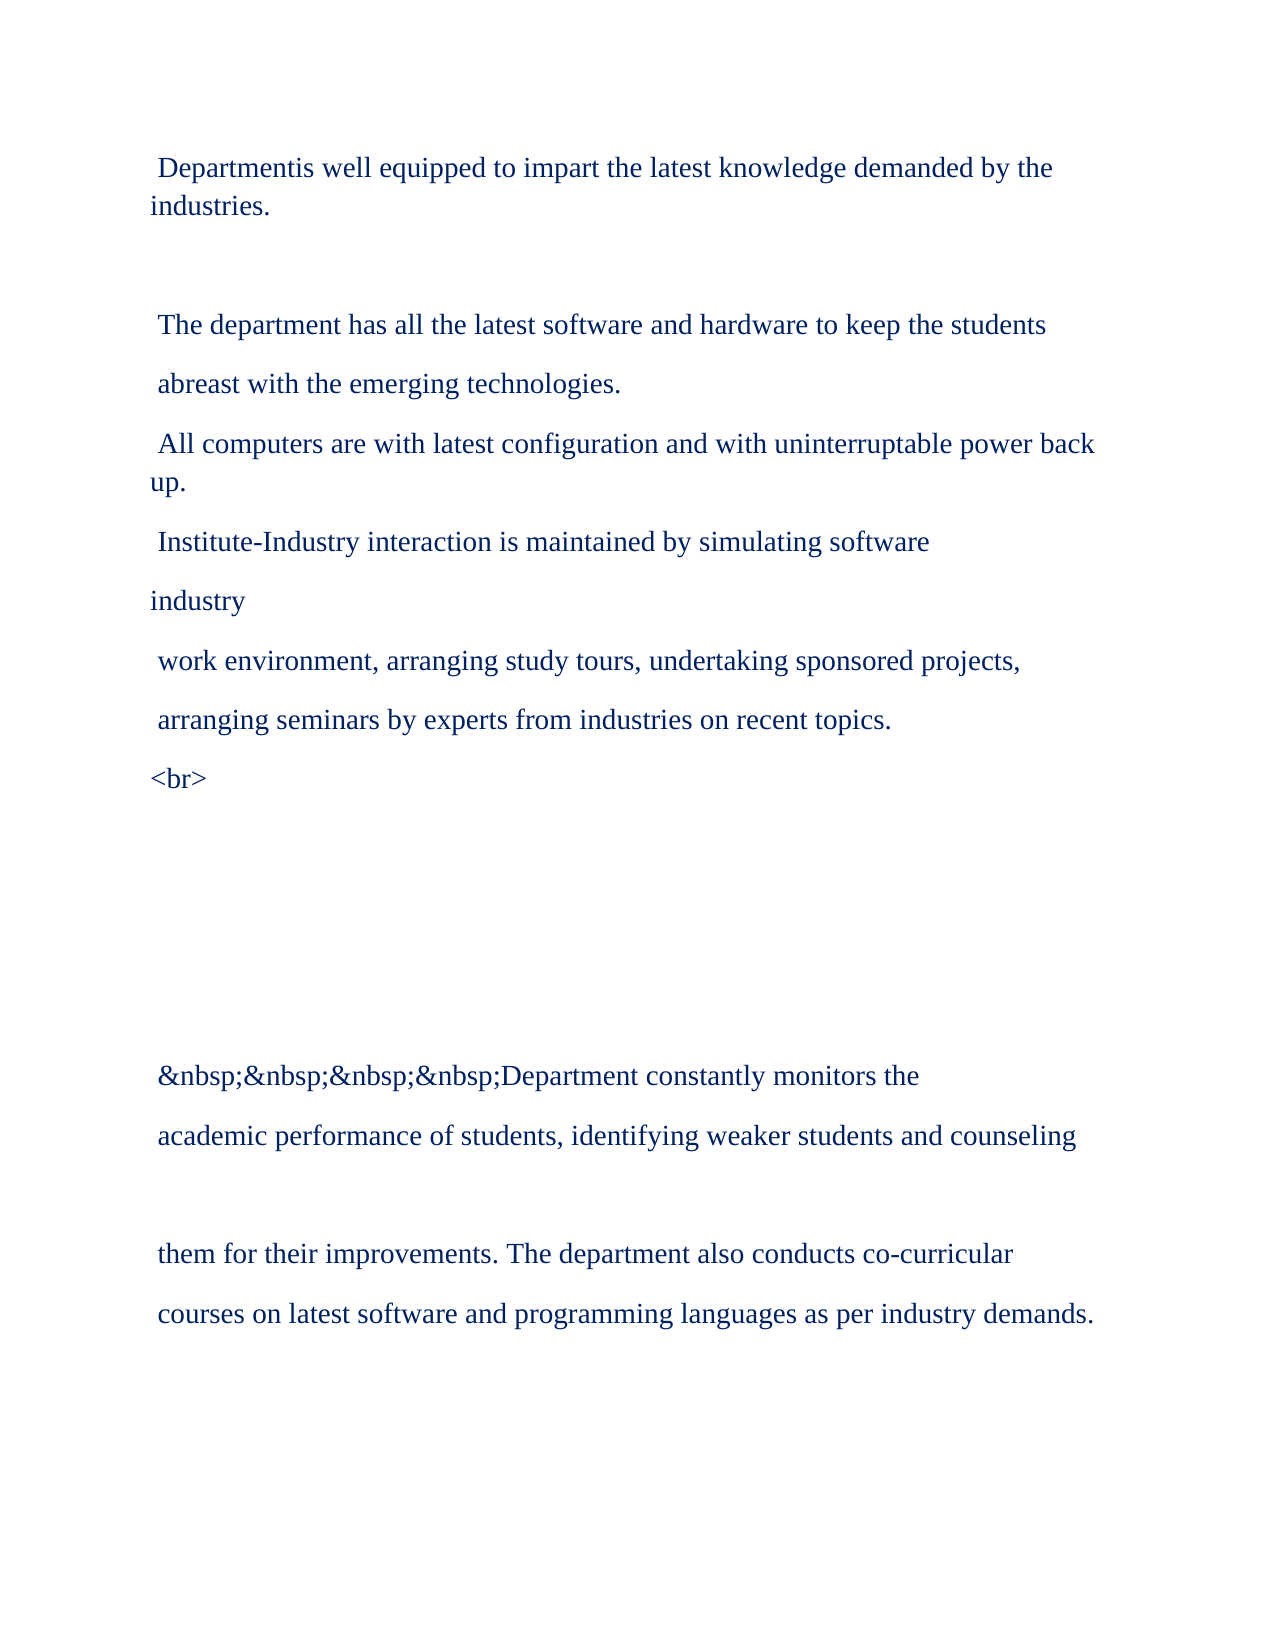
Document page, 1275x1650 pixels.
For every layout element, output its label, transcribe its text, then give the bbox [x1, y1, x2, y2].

text academic performance of students, identifying weaker students and counseling [150, 1118, 1125, 1151]
text Institute-Industry interaction is maintained by simulating software [150, 524, 1125, 557]
text Departmentis well equipped to impart the latest knowledge demanded by the industries. [150, 150, 1125, 222]
text <br> [150, 761, 1125, 795]
text courses on latest software and programming languages as per industry demands. [150, 1296, 1125, 1329]
text &nbsp;&nbsp;&nbsp;&nbsp;Department constantly monitors the [150, 1058, 1125, 1092]
text industry [150, 583, 1125, 617]
text All computers are with latest configuration and with uninterruptable power back up. [150, 426, 1125, 498]
text The department has all the latest software and hardware to keep the students [150, 307, 1125, 341]
text arranging seminars by experts from industries on recent topics. [150, 702, 1125, 736]
text them for their improvements. The department also conducts co-curricular [150, 1236, 1125, 1270]
text work environment, arranging study tours, undertaking sponsored projects, [150, 643, 1125, 676]
text abreast with the emerging technologies. [150, 367, 1125, 400]
